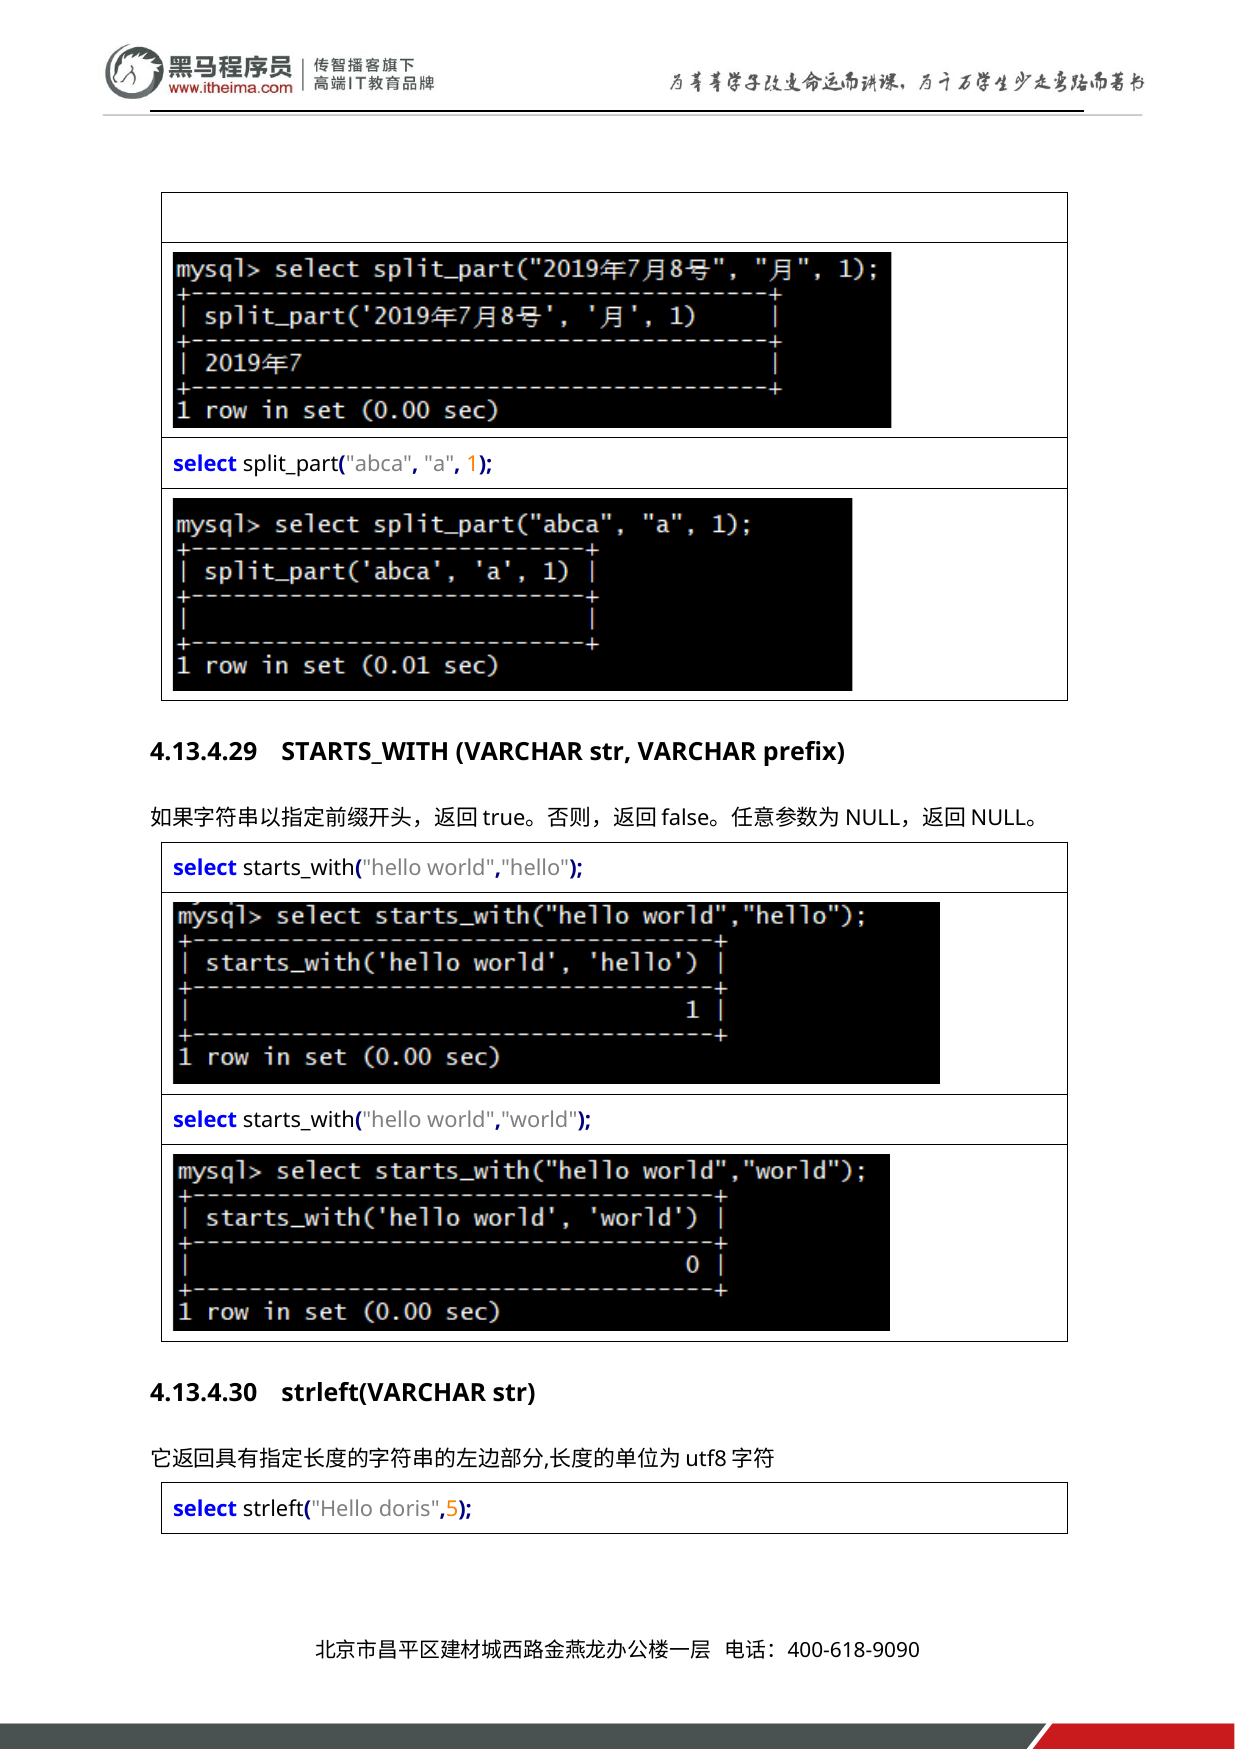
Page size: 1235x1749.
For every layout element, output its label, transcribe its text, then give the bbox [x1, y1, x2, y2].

picture [172, 252, 892, 428]
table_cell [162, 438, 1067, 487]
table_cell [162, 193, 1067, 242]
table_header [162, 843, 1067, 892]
subtitle strleft(VARCHAR str) [150, 1374, 1084, 1408]
subtitle STARTS_WITH (VARCHAR str, VARCHAR prefix) [150, 733, 1084, 768]
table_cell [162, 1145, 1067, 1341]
text 如果字符串以指定前缀开头，返回true。否则，返回false。任意参数为NULL，返回NULL。 [150, 800, 1084, 832]
text 它返回具有指定长度的字符串的左边部分,长度的单位为utf8字符 [150, 1441, 1084, 1472]
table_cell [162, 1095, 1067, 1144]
picture [172, 498, 853, 691]
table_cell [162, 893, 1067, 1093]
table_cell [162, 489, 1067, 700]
picture [172, 902, 940, 1084]
picture [172, 1154, 890, 1331]
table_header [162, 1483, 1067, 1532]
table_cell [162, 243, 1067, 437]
picture [0, 0, 1235, 123]
picture [0, 1664, 1235, 1749]
